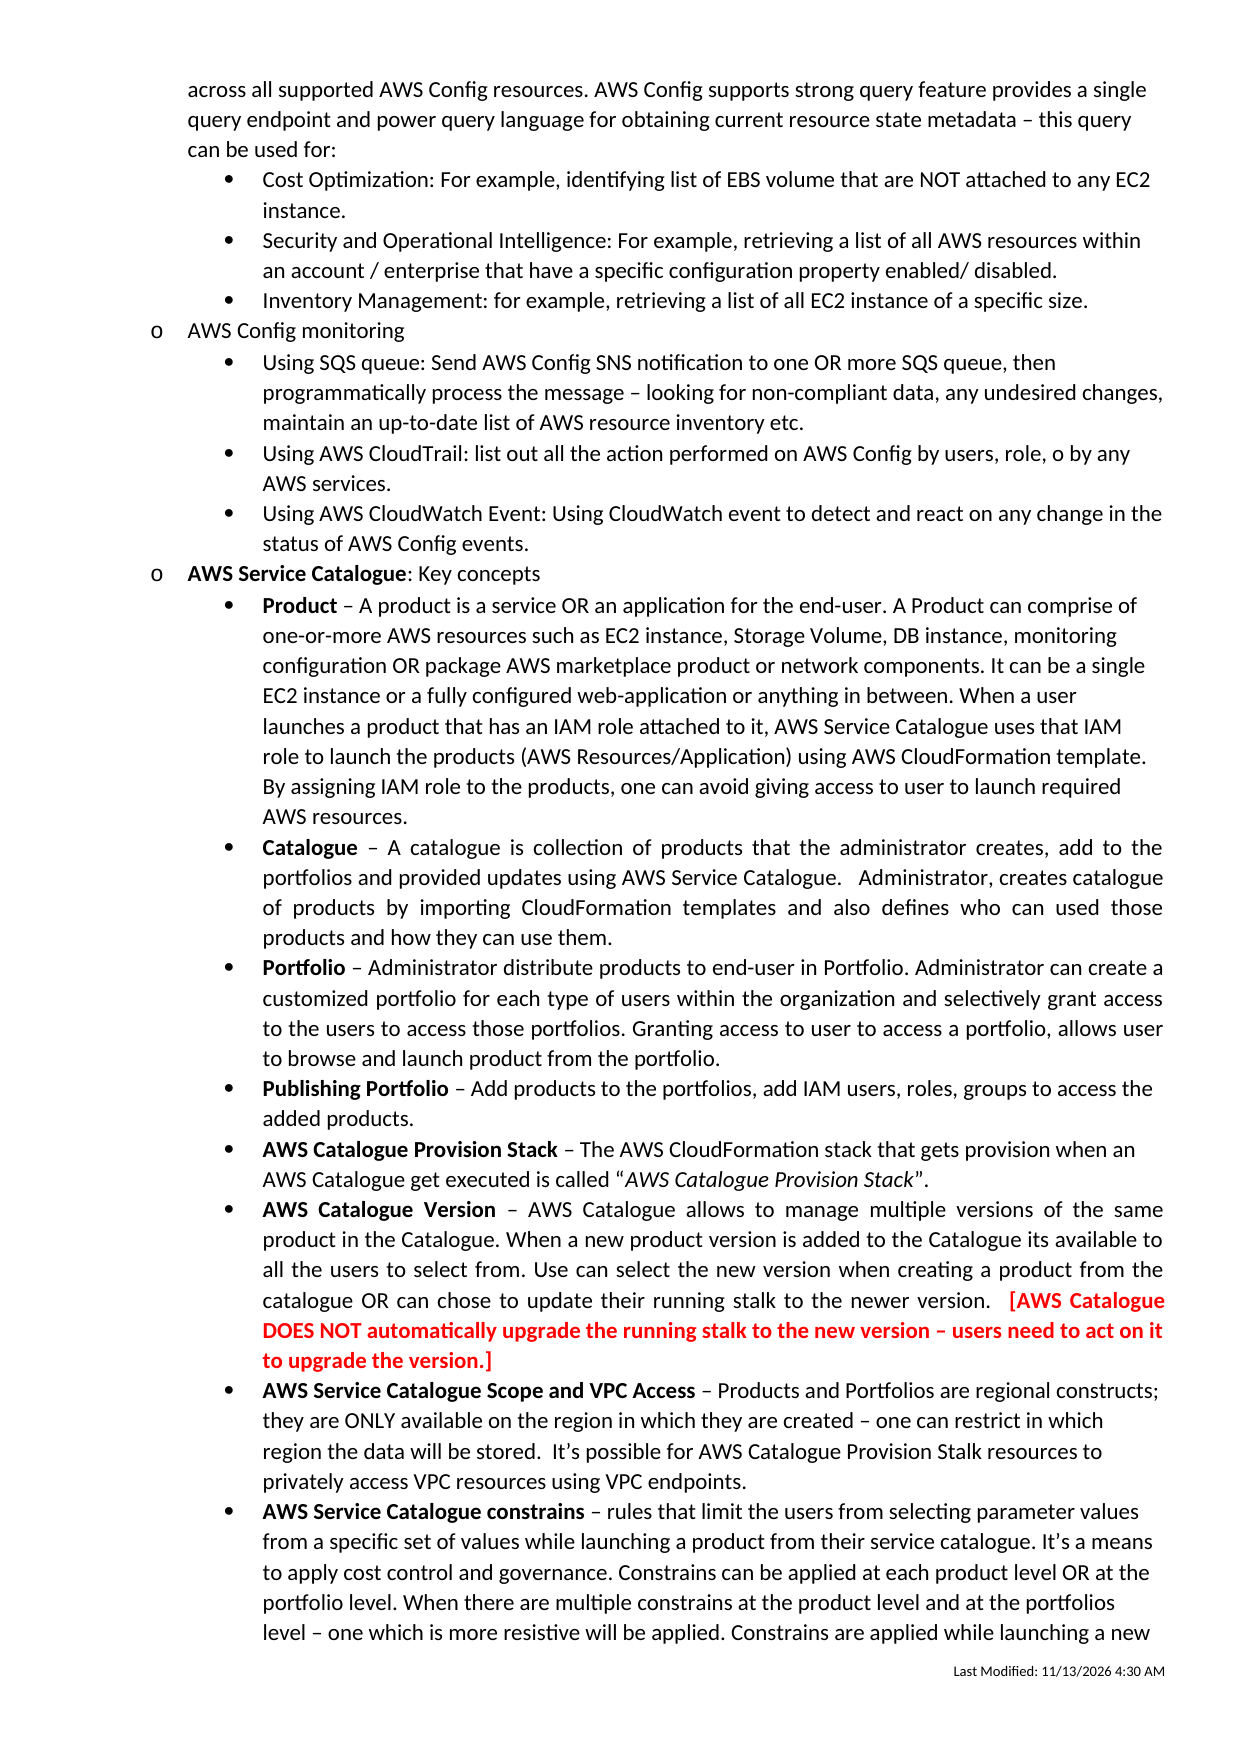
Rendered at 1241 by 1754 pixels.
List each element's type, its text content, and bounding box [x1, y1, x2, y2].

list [150, 75, 1165, 163]
list Catalogue – A catalogue is collection of products that the administrator creates, add to the portfolios and provided updates using AWS Service Catalogue. Administrator, creates catalogue of products by importing CloudFormation templates and also defines who can used those products and how they can use them. [225, 833, 1165, 951]
list AWS Config monitoring [150, 317, 1165, 346]
list Publishing Portfolio – Add products to the portfolios, add IAM users, roles, groups to access the added products. [225, 1074, 1165, 1133]
list Using AWS CloudWatch Event: Using CloudWatch event to detect and react on any change in the status of AWS Config events. [225, 499, 1165, 557]
list Product – A product is a service OR an application for the end-user. A Product can comprise of one-or-more AWS resources such as EC2 instance, Storage Volume, DB instance, monitoring configuration OR package AWS marketplace product or network components. It can be a single EC2 instance or a fully configured web-application or anything in between. When a user launches a product that has an IAM role attached to it, AWS Service Catalogue uses that IAM role to launch the products (AWS Resources/Application) using AWS CloudFormation template. By assigning IAM role to the products, one can avoid giving access to user to launch required AWS resources. [225, 591, 1165, 831]
list AWS Service Catalogue Scope and VPC Access – Products and Portfolios are regional constructs; they are ONLY available on the region in which they are created – one can restrict in which region the data will be stored. It’s possible for AWS Catalogue Provision Stalk resources to privately access VPC resources using VPC endpoints. [225, 1376, 1165, 1495]
list AWS Catalogue Version – AWS Catalogue allows to manage multiple versions of the same product in the Catalogue. When a new product version is added to the Catalogue its available to all the users to select from. Use can select the new version when creating a product from the catalogue OR can chose to update their running stalk to the newer version. [AWS Catalogue DOES NOT automatically upgrade the running stalk to the new version – users need to act on it to upgrade the version.] [225, 1195, 1165, 1374]
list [225, 1497, 1165, 1646]
list AWS Service Catalogue: Key concepts [150, 559, 1165, 589]
list Security and Operational Intelligence: For example, retrieving a list of all AWS resources within an account / enterprise that have a specific configuration property enabled/ disabled. [225, 226, 1165, 284]
list Inventory Management: for example, retrieving a list of all EC2 instance of a specific size. [225, 286, 1165, 314]
list AWS Catalogue Provision Stack – The AWS CloudFormation stack that gets provision when an AWS Catalogue get executed is called “AWS Catalogue Provision Stack”. [225, 1135, 1165, 1193]
list Using SQS queue: Send AWS Config SNS notification to one OR more SQS queue, then programmatically process the message – looking for non-compliant data, any undesired changes, maintain an up-to-date list of AWS resource inventory etc. [225, 348, 1165, 437]
list Cost Optimization: For example, identifying list of EBS volume that are NOT attached to any EC2 instance. [225, 166, 1165, 224]
list Using AWS CloudTrail: list out all the action performed on AWS Config by users, role, o by any AWS services. [225, 439, 1165, 497]
list Portfolio – Administrator distribute products to end-user in Portfolio. Administrator can create a customized portfolio for each type of users within the organization and selectively grant access to the users to access those portfolios. Granting access to user to access a portfolio, allows user to browse and launch product from the portfolio. [225, 953, 1165, 1072]
